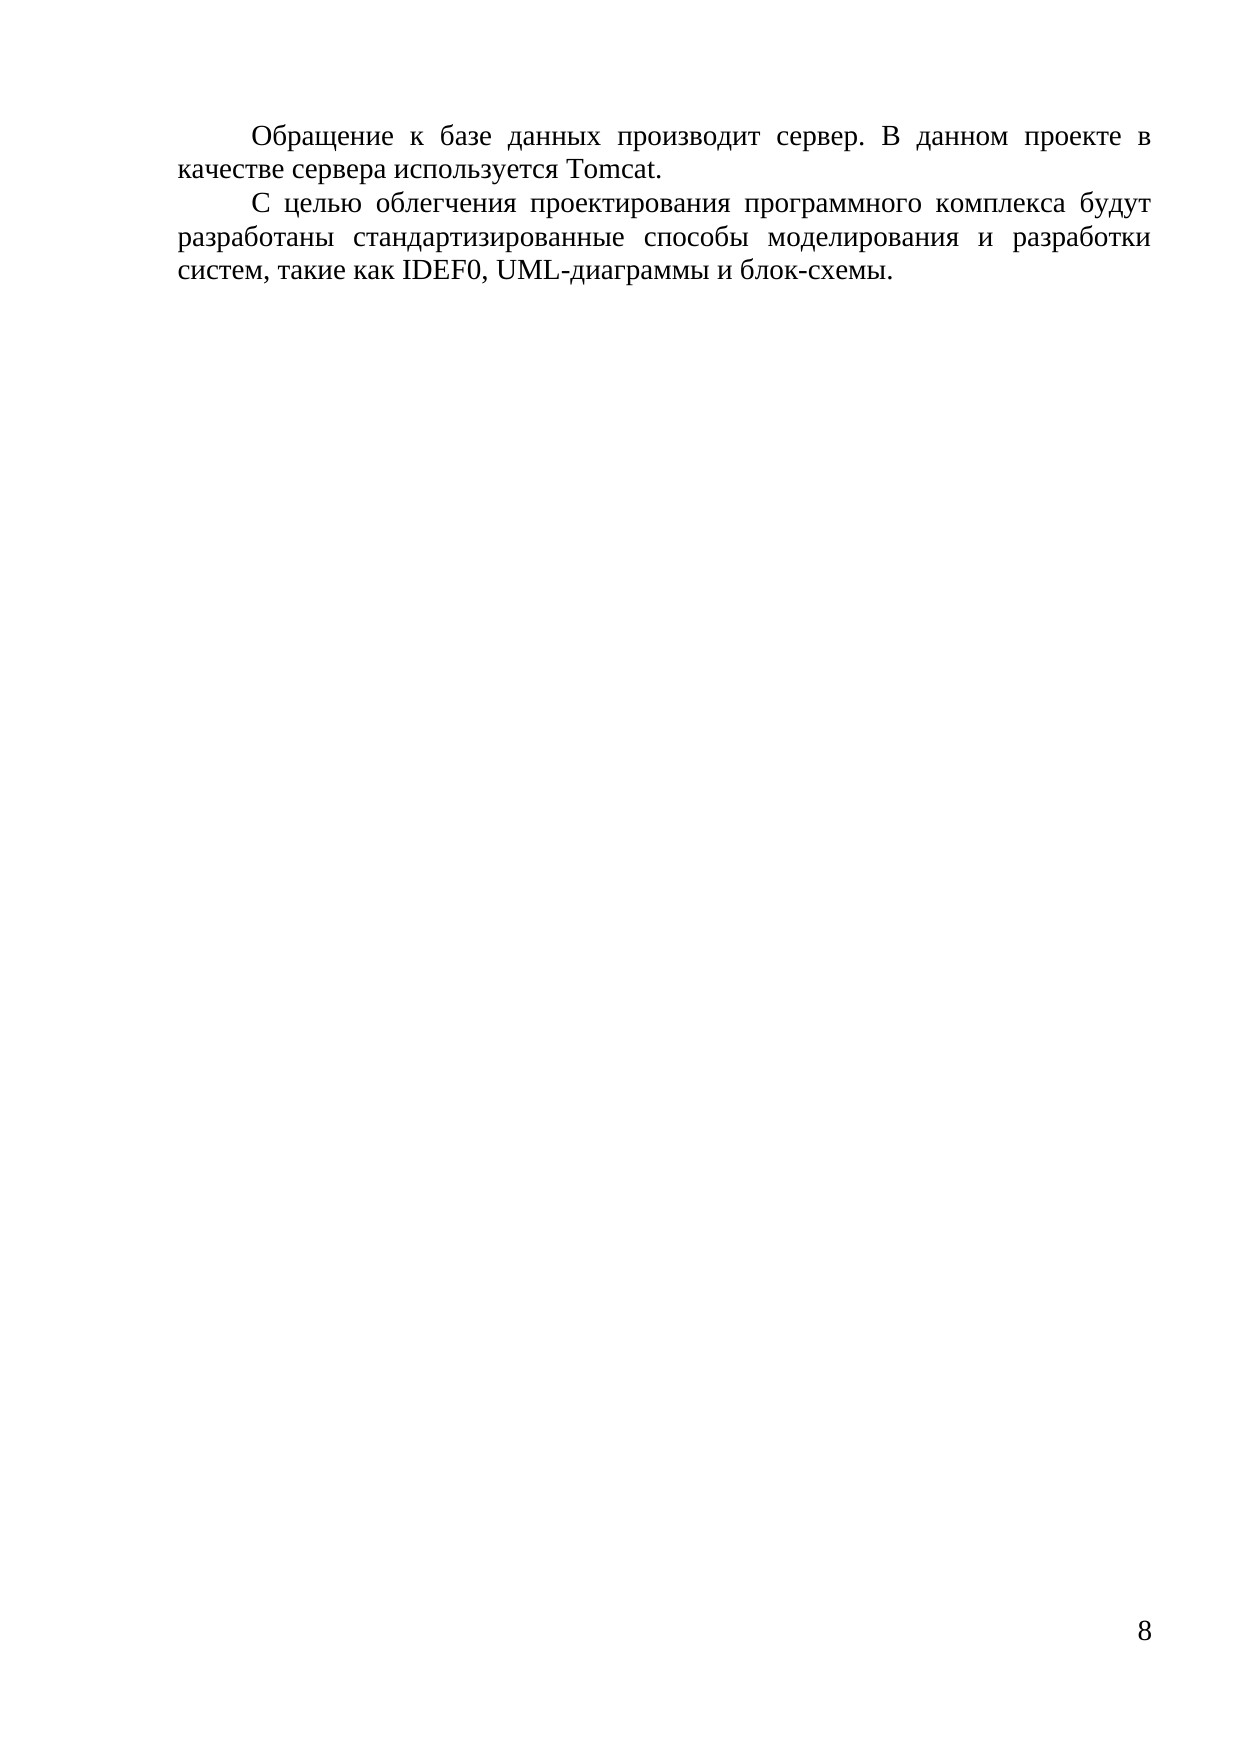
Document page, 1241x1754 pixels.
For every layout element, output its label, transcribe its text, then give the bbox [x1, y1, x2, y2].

text Обращение к базе данных производит сервер. В данном проекте в качестве сервера используется Tomcat. [177, 118, 1152, 185]
text С целью облегчения проектирования программного комплекса будут разработаны стандартизированные способы моделирования и разработки систем, такие как IDEF0, UML-диаграммы и блок-схемы. [177, 185, 1152, 286]
